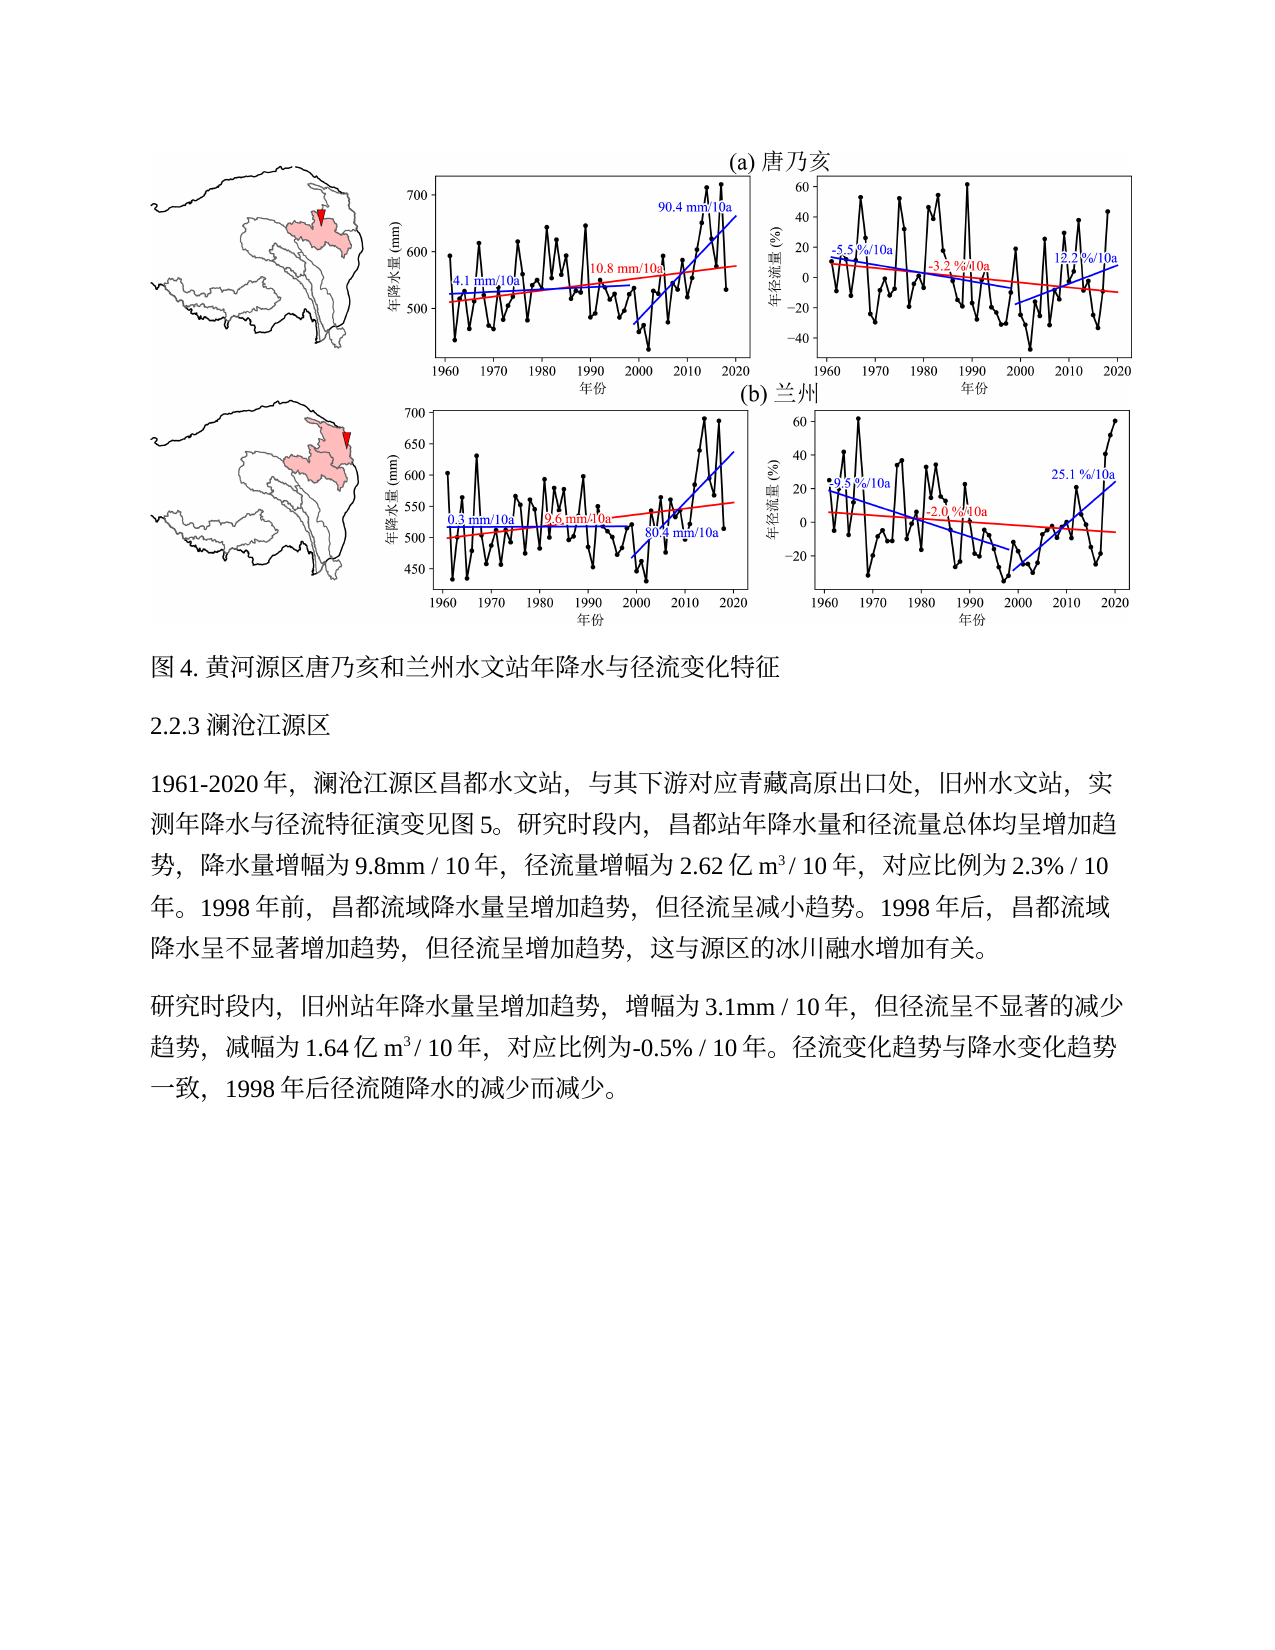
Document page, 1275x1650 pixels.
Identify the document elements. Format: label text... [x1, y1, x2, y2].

text 图4. 黄河源区唐乃亥和兰州水文站年降水与径流变化特征 [150, 648, 1125, 684]
picture [150, 150, 1132, 626]
text 研究时段内，旧州站年降水量呈增加趋势，增幅为3.1mm / 10年，但径流呈不显著的减少趋势，减幅为1.64亿m3 / 10年，对应比例为-0.5% / 10年。径流变化趋势与降水变化趋势一致，1998年后径流随降水的减少而减少。 [150, 986, 1125, 1105]
text 2.2.3 澜沧江源区 [150, 706, 1125, 742]
text 1961-2020年，澜沧江源区昌都水文站，与其下游对应青藏高原出口处，旧州水文站，实测年降水与径流特征演变见图5。研究时段内，昌都站年降水量和径流量总体均呈增加趋势，降水量增幅为9.8mm / 10年，径流量增幅为2.62亿m3 / 10年，对应比例为2.3% / 10年。1998年前，昌都流域降水量呈增加趋势，但径流呈减小趋势。1998年后，昌都流域降水呈不显著增加趋势，但径流呈增加趋势，这与源区的冰川融水增加有关。 [150, 763, 1125, 964]
